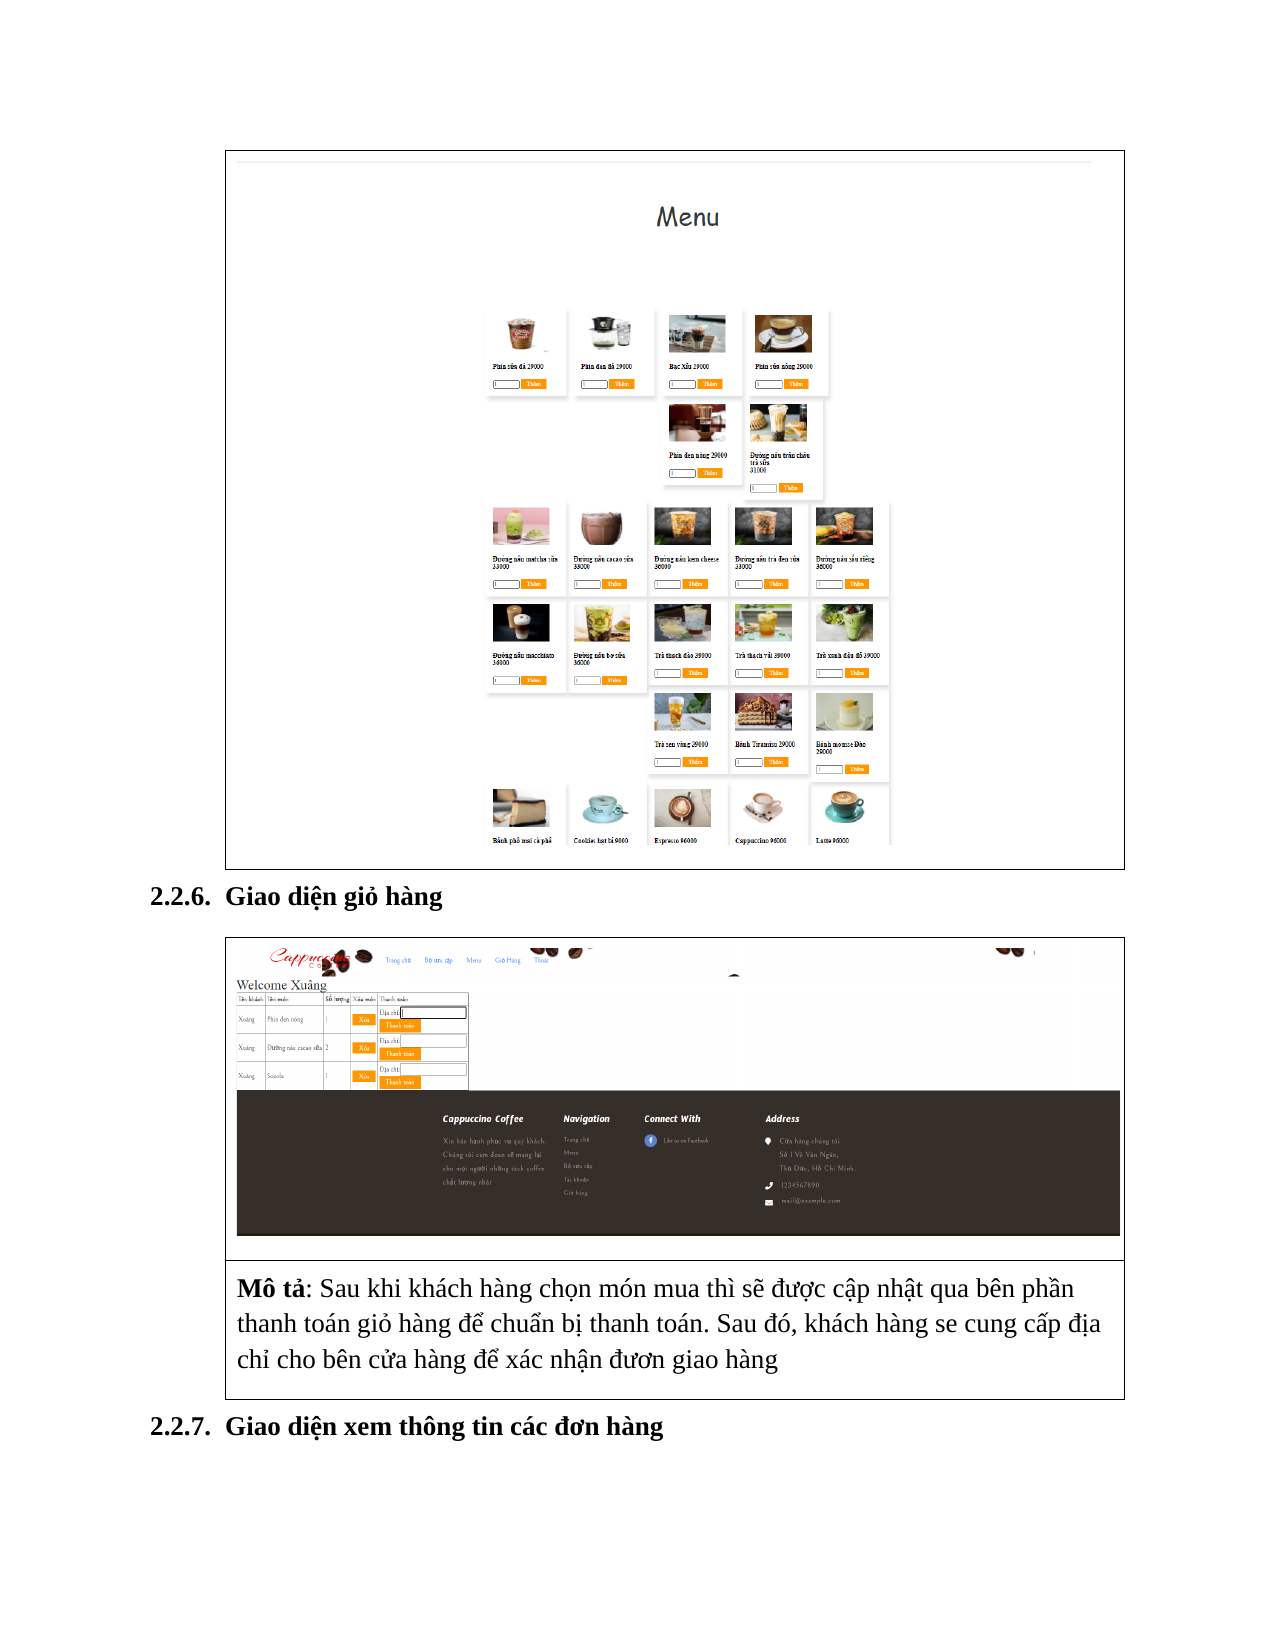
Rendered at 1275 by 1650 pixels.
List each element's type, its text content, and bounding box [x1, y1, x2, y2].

table_header [226, 938, 1124, 1260]
list Giao diện xem thông tin các đơn hàng [150, 1410, 1125, 1441]
picture [236, 948, 1121, 1236]
list Giao diện giỏ hàng [150, 880, 1125, 911]
table_cell Mô tả: Sau khi khách hàng chọn món mua thì sẽ được cập nhật qua bên phần thanh toán giỏ hàng để chuẩn bị thanh toán. Sau đó, khách hàng se cung cấp địa chỉ cho bên cửa hàng để xác nhận đươn giao hàng [226, 1261, 1124, 1399]
table_cell [226, 151, 1124, 868]
picture [236, 161, 1092, 845]
